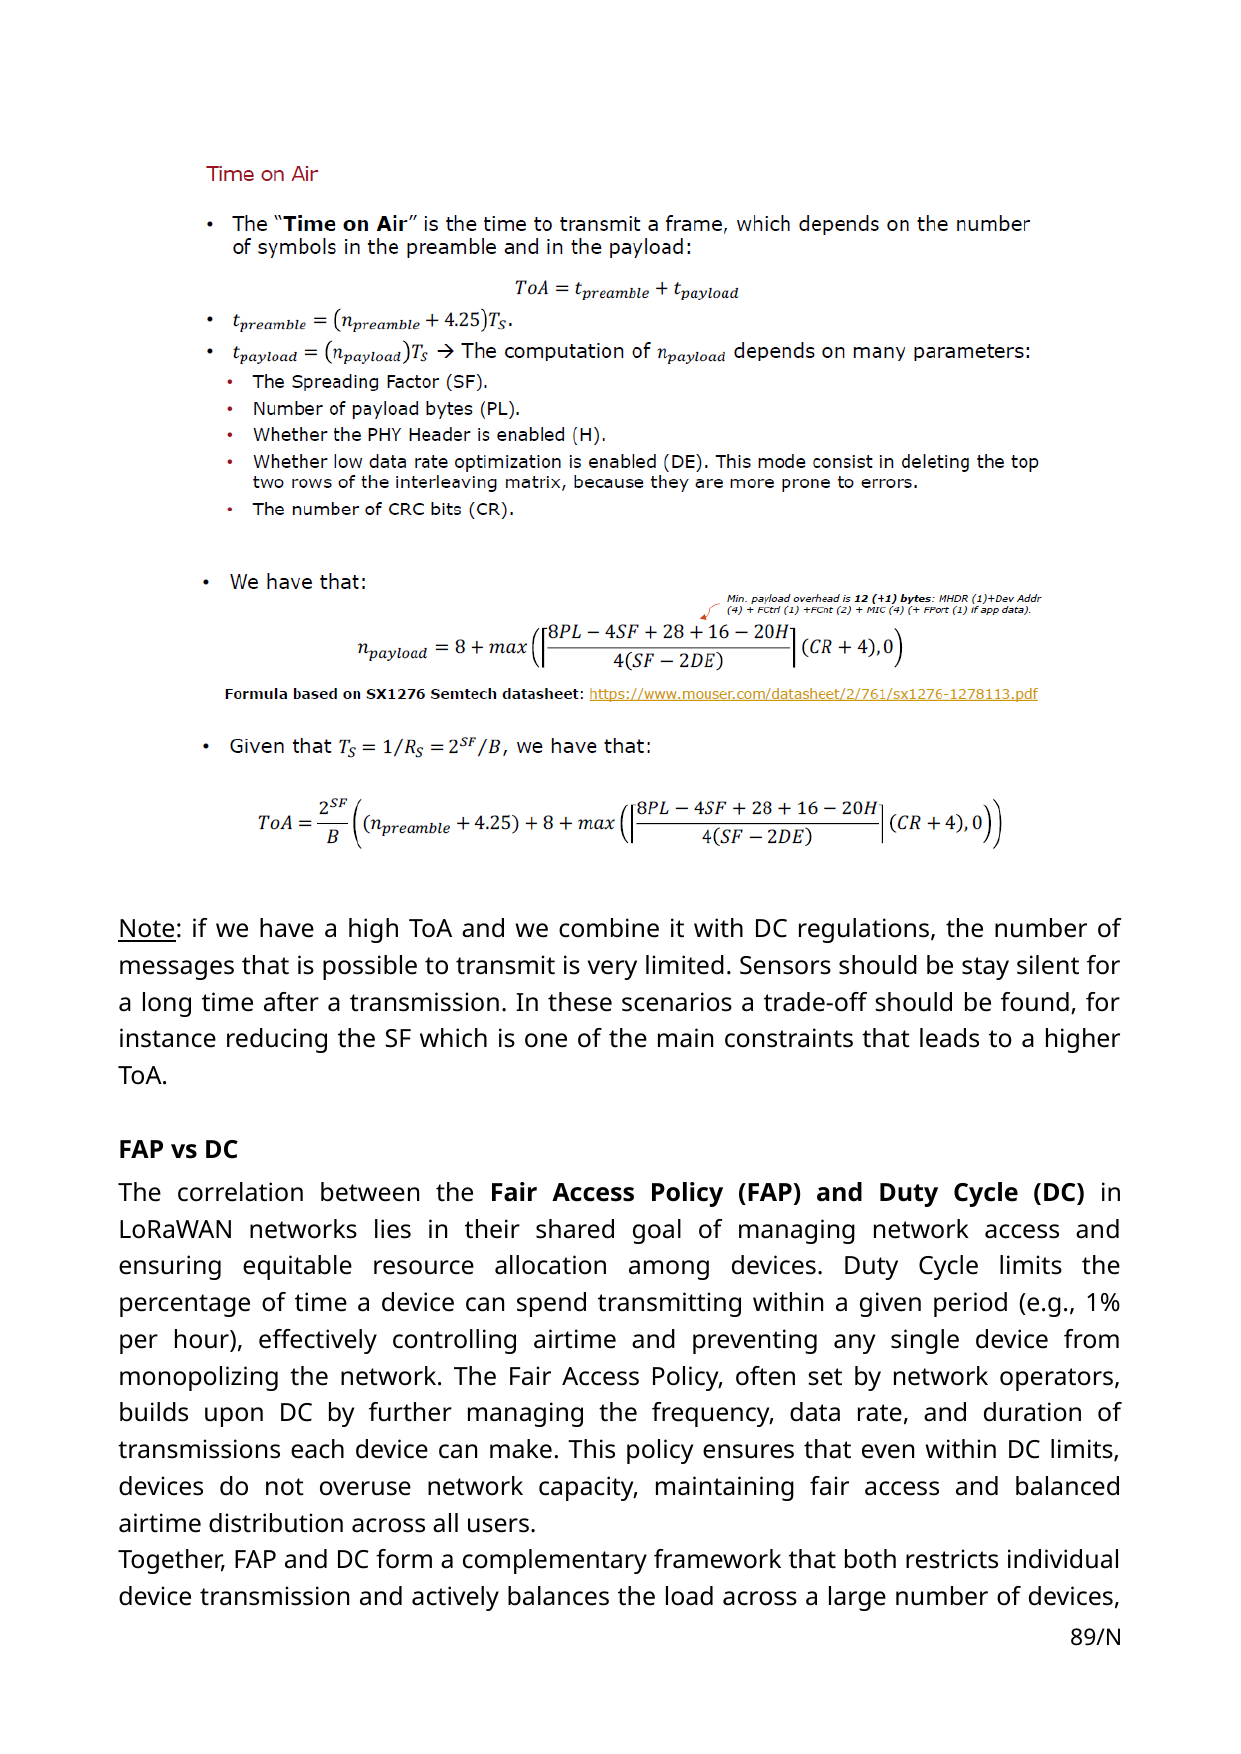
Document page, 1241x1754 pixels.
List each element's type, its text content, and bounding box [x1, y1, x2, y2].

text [118, 1542, 1122, 1613]
picture [182, 543, 1058, 872]
text The correlation between the Fair Access Policy (FAP) and Duty Cycle (DC) in LoRaWAN networks lies in their shared goal of managing network access and ensuring equitable resource allocation among devices. Duty Cycle limits the percentage of time a device can spend transmitting within a given period (e.g., 1% per hour), effectively controlling airtime and preventing any single device from monopolizing the network. The Fair Access Policy, often set by network operators, builds upon DC by further managing the frequency, data rate, and duration of transmissions each device can make. This policy ensures that even within DC limits, devices do not overuse network capacity, maintaining fair access and balanced airtime distribution across all users. [118, 1174, 1122, 1539]
text Note: if we have a high ToA and we combine it with DC regulations, the number of messages that is possible to transmit is very limited. Sensors should be stay silent for a long time after a transmission. In these scenarios a trade-off should be found, for instance reducing the SF which is one of the main constraints that leads to a higher ToA. [118, 911, 1122, 1092]
text FAP vs DC [118, 1131, 1122, 1166]
picture [185, 147, 1055, 541]
